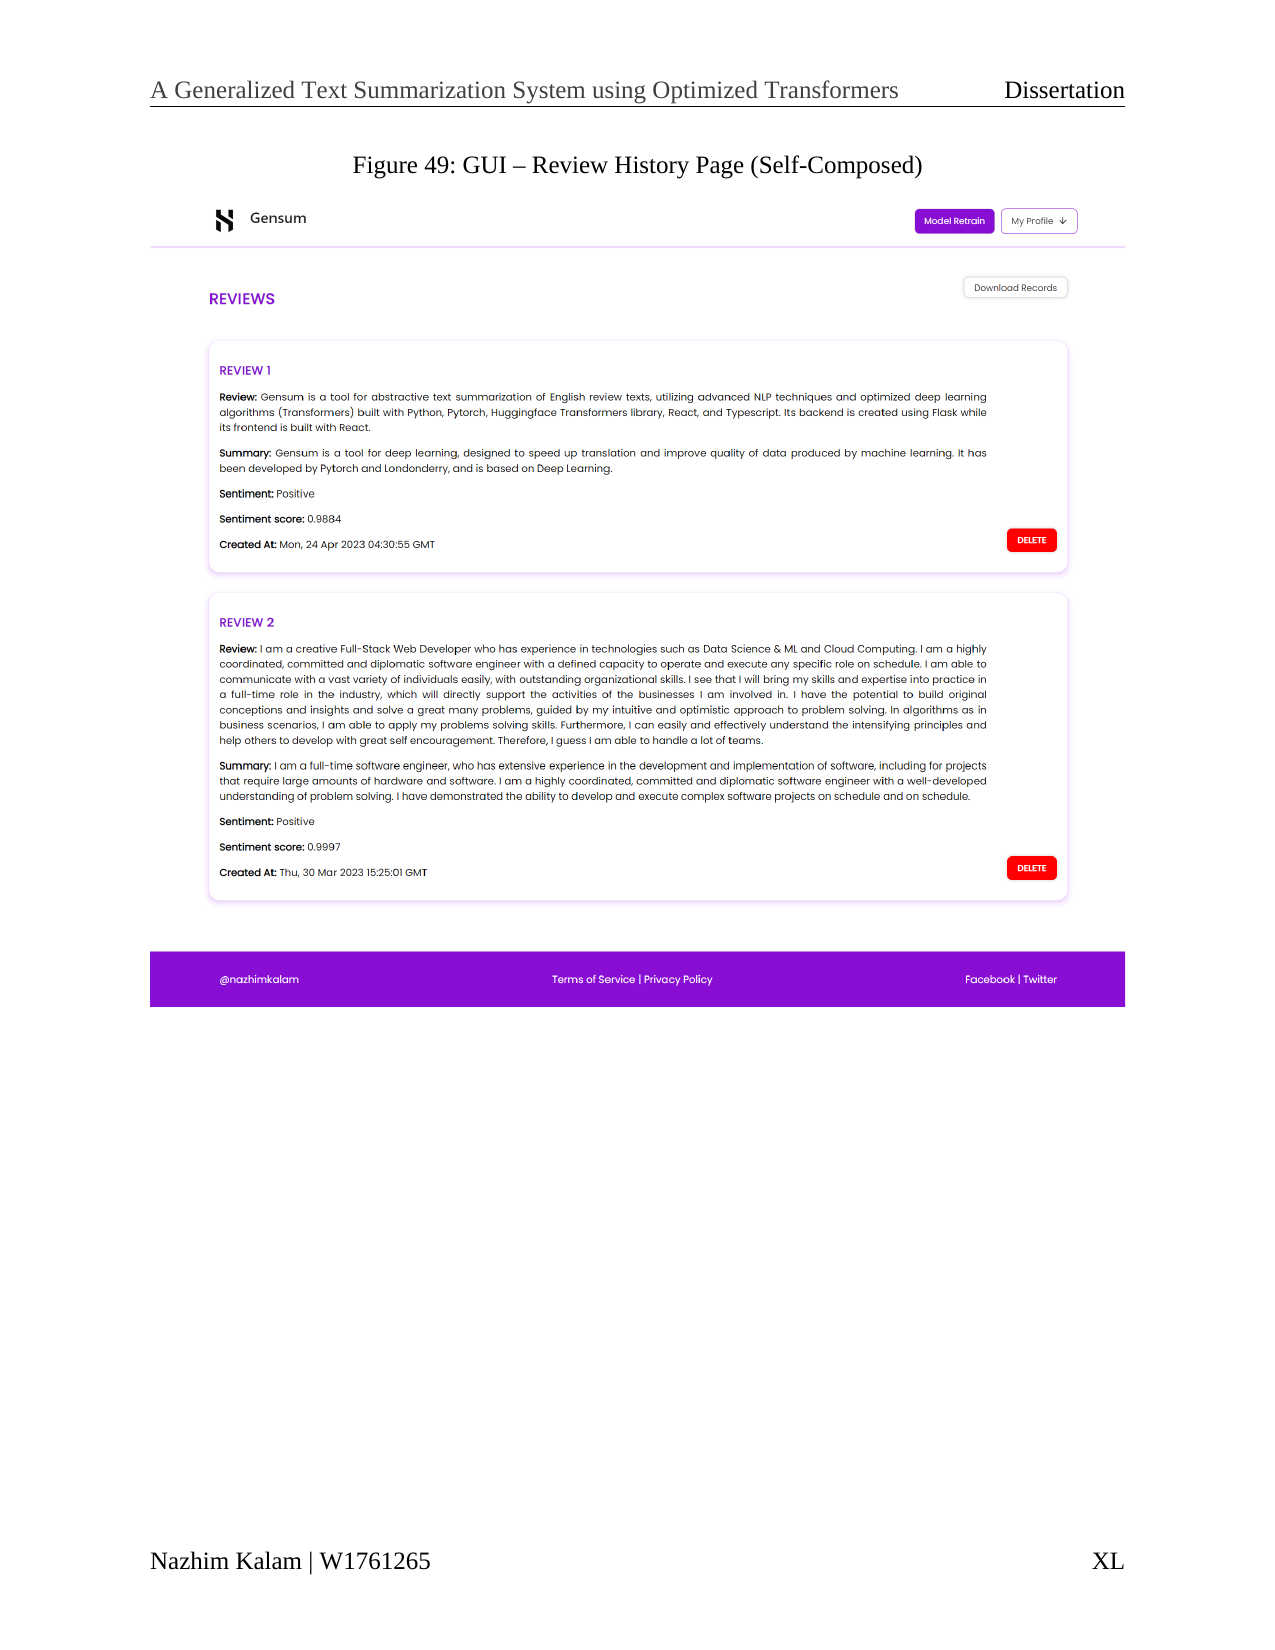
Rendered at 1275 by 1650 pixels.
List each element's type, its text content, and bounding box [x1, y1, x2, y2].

text Figure 49: GUI – Review History Page (Self-Composed) [150, 150, 1125, 179]
picture [150, 195, 1125, 1007]
